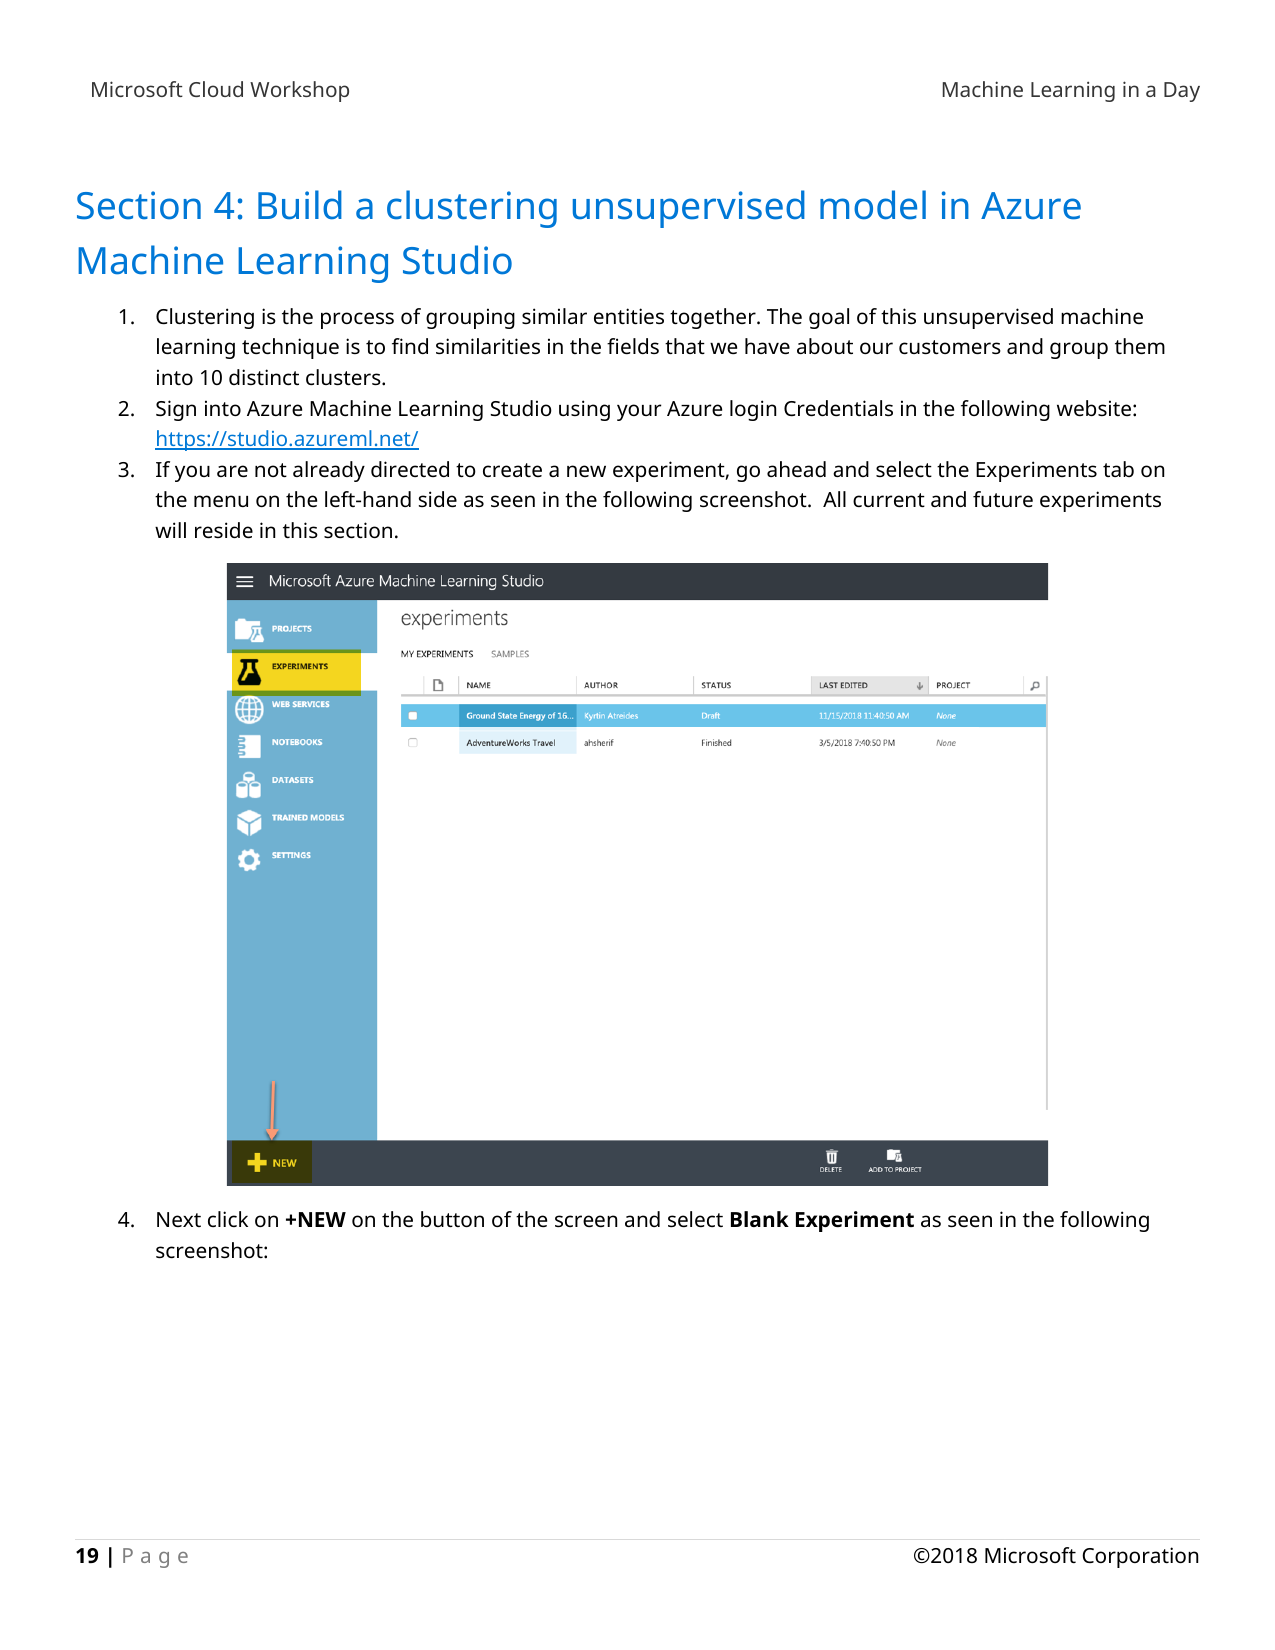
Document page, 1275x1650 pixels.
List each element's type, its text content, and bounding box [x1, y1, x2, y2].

list Next click on +NEW on the button of the screen and select Blank Experiment as seen in the following screenshot: [118, 1205, 1200, 1264]
list Clustering is the process of grouping similar entities together. The goal of this unsupervised machine learning technique is to find similarities in the fields that we have about our customers and group them into 10 distinct clusters. [118, 302, 1200, 392]
list If you are not already directed to create a new experiment, go ahead and select the Experiments tab on the menu on the left-hand side as seen in the following screenshot. All current and future experiments will reside in this section. [118, 455, 1200, 545]
picture [226, 563, 1049, 1187]
list Sign into Azure Machine Learning Studio using your Azure login Credentials in the following website: https://studio.azureml.net/ [118, 394, 1200, 453]
subtitle Section 4: Build a clustering unsupervised model in Azure Machine Learning Studio [75, 179, 1200, 285]
